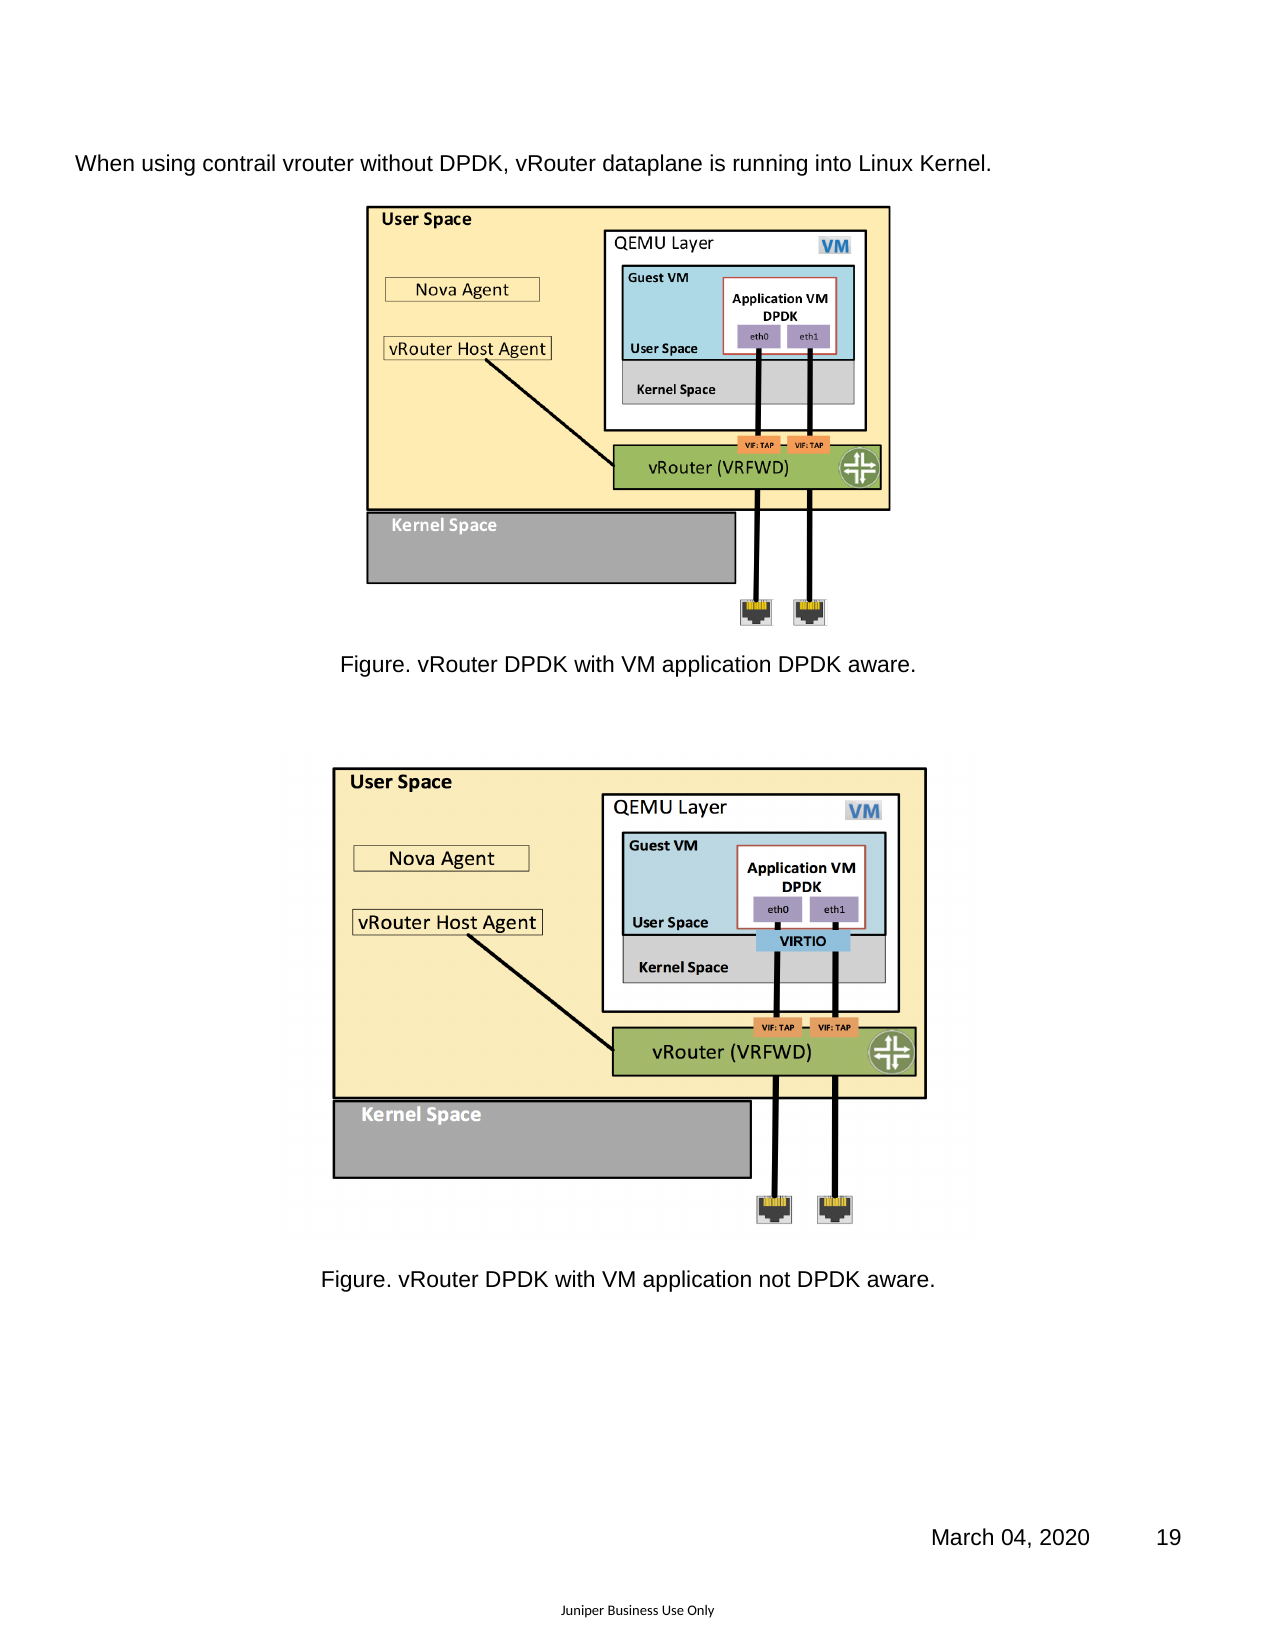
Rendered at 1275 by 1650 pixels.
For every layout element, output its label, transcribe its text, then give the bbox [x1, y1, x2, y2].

text Figure. vRouter DPDK with VM application not DPDK aware. [75, 1266, 1181, 1292]
text Figure. vRouter DPDK with VM application DPDK aware. [75, 651, 1181, 677]
picture [365, 201, 891, 626]
picture [273, 752, 983, 1242]
text When using contrail vrouter without DPDK, vRouter dataplane is running into Linux Kernel. [75, 150, 1181, 176]
